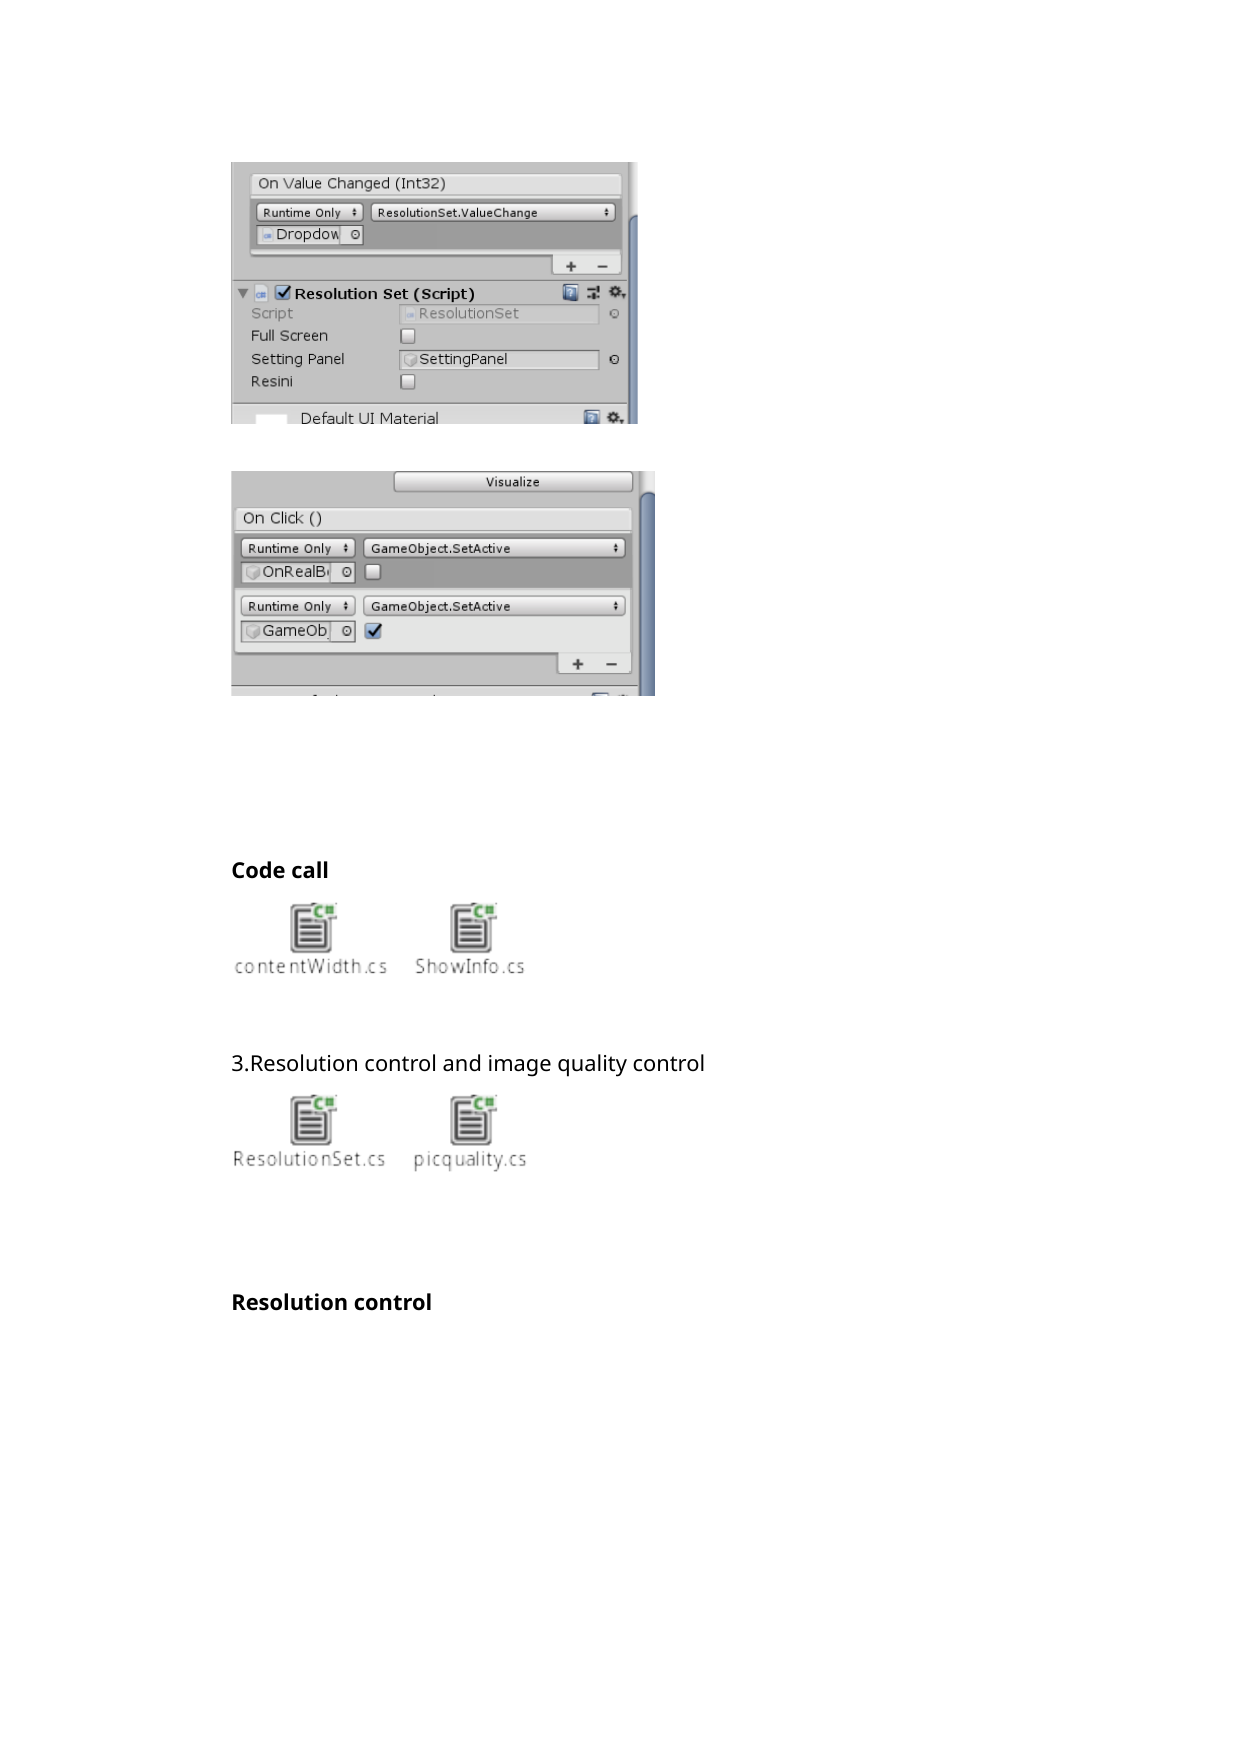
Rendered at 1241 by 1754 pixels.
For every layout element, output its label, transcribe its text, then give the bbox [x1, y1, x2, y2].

text Resolution control [231, 1286, 1053, 1318]
text Code call [231, 854, 1053, 886]
text 3.Resolution control and image quality control [231, 1046, 1053, 1079]
picture [231, 162, 638, 424]
picture [231, 471, 655, 696]
